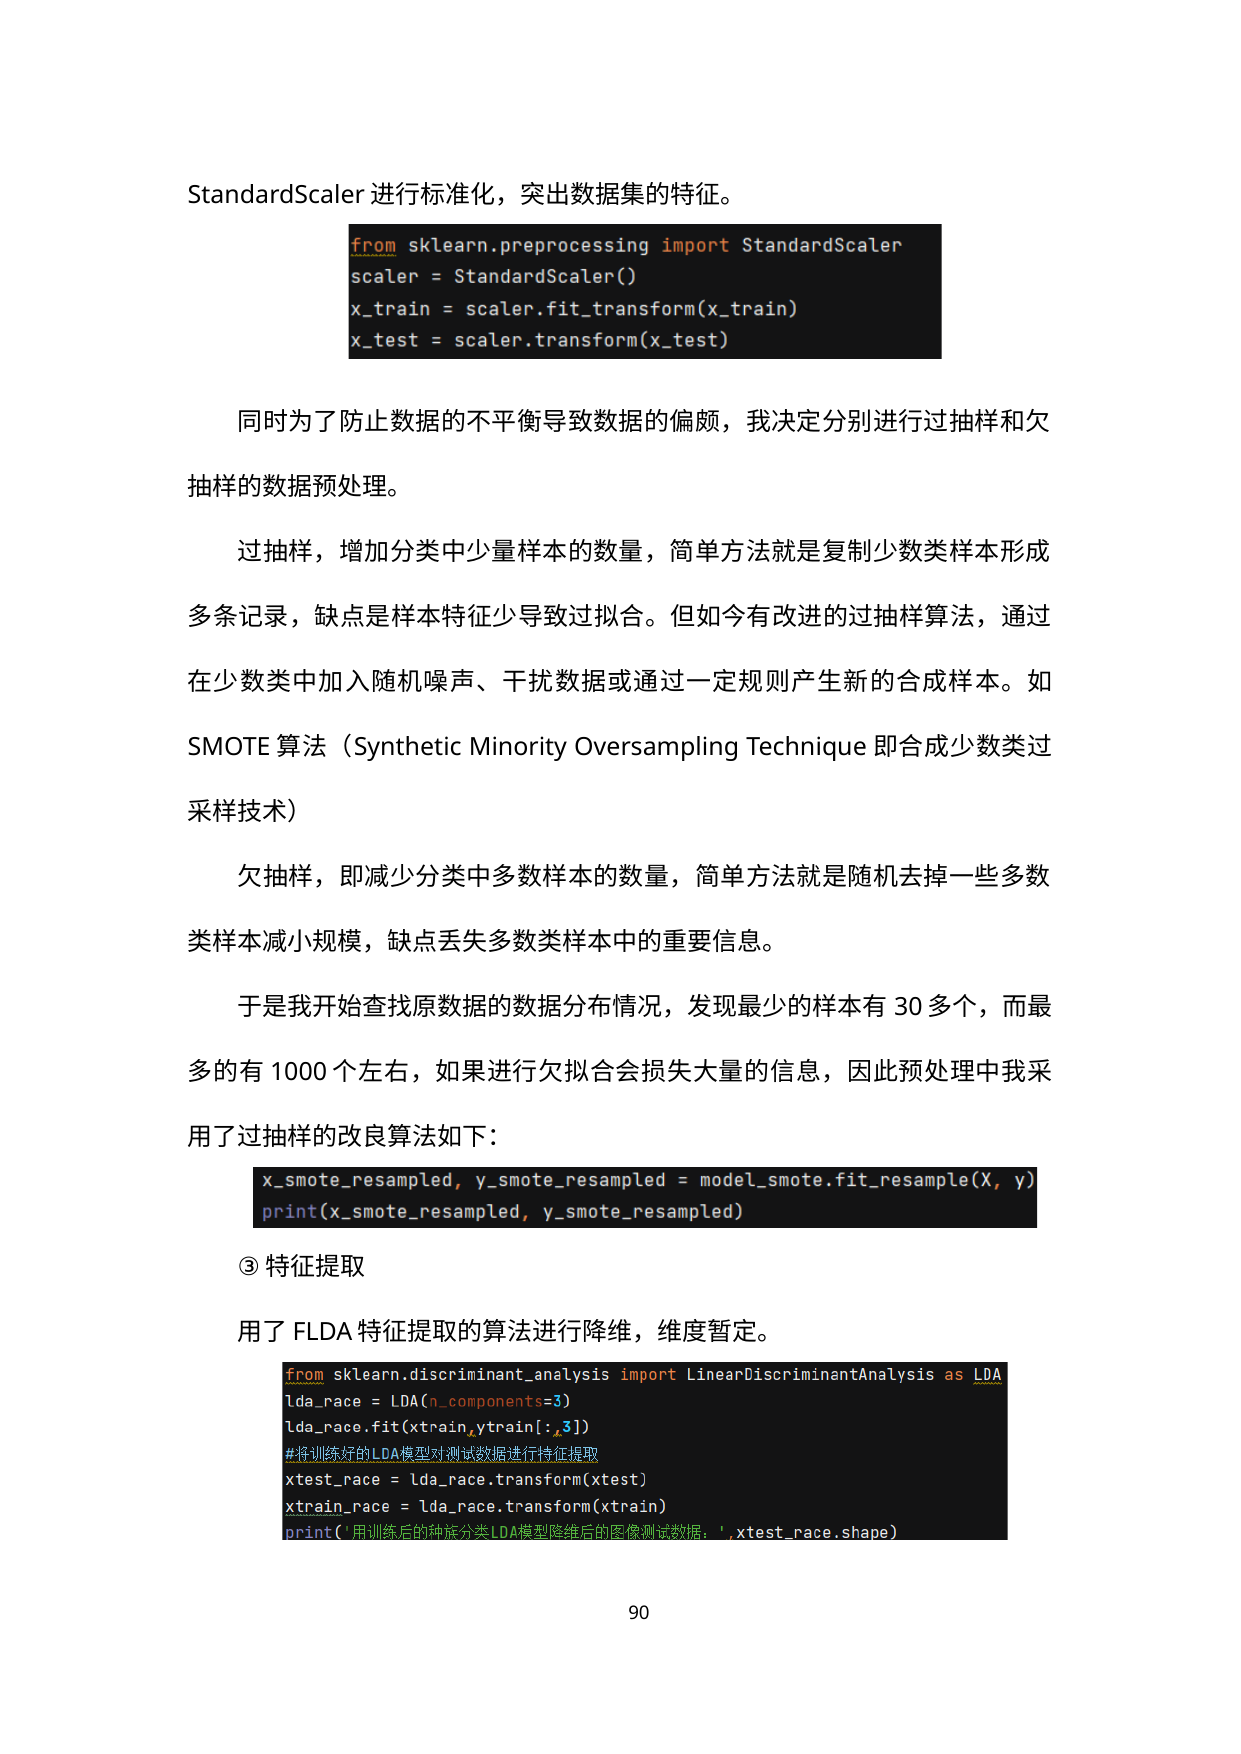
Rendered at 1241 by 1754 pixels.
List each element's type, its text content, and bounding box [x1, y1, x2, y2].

text 同时为了防止数据的不平衡导致数据的偏颇，我决定分别进行过抽样和欠抽样的数据预处理。 [187, 387, 1053, 517]
picture [282, 1362, 1008, 1540]
text 用了FLDA特征提取的算法进行降维，维度暂定。 [187, 1297, 1053, 1362]
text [187, 160, 1053, 225]
text 于是我开始查找原数据的数据分布情况，发现最少的样本有30多个，而最多的有1000个左右，如果进行欠拟合会损失大量的信息，因此预处理中我采用了过抽样的改良算法如下： [187, 972, 1053, 1167]
text 欠抽样，即减少分类中多数样本的数量，简单方法就是随机去掉一些多数类样本减小规模，缺点丢失多数类样本中的重要信息。 [187, 842, 1053, 972]
picture [348, 224, 942, 359]
text ③特征提取 [187, 1232, 1053, 1297]
text 过抽样，增加分类中少量样本的数量，简单方法就是复制少数类样本形成多条记录，缺点是样本特征少导致过拟合。但如今有改进的过抽样算法，通过在少数类中加入随机噪声、干扰数据或通过一定规则产生新的合成样本。如SMOTE算法（Synthetic Minority Oversampling Technique即合成少数类过采样技术） [187, 517, 1053, 842]
picture [253, 1167, 1038, 1228]
